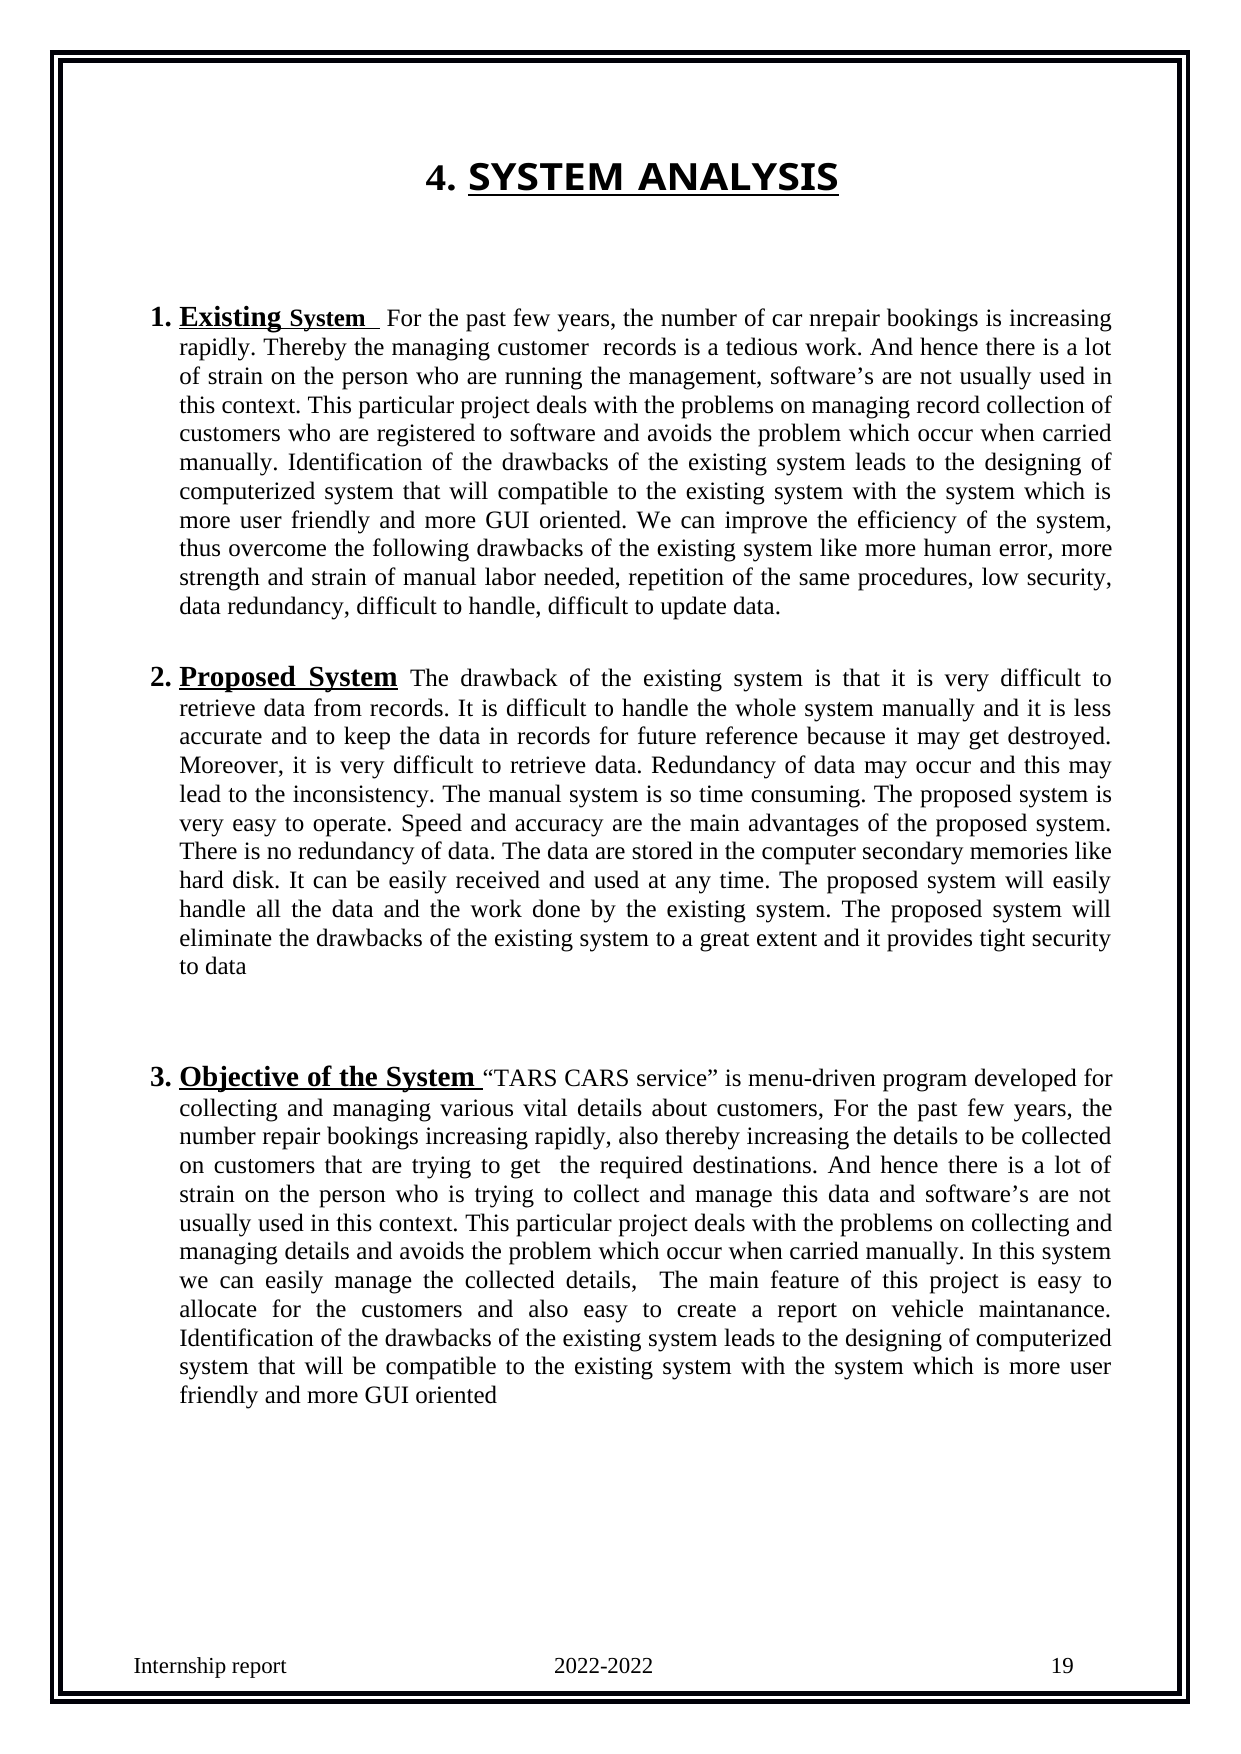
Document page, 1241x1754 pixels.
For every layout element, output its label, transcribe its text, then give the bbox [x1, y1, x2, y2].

subtitle Objective of the System “TARS CARS service” is menu-driven program developed for collecting and managing various vital details about customers, For the past few years, the number repair bookings increasing rapidly, also thereby increasing the details to be collected on customers that are trying to get the required destinations. And hence there is a lot of strain on the person who is trying to collect and manage this data and software’s are not usually used in this context. This particular project deals with the problems on collecting and managing details and avoids the problem which occur when carried manually. In this system we can easily manage the collected details, The main feature of this project is easy to allocate for the customers and also easy to create a report on vehicle maintanance. Identification of the drawbacks of the existing system leads to the designing of computerized system that will be compatible to the existing system with the system which is more user friendly and more GUI oriented [150, 1059, 1113, 1409]
text 4. SYSTEM ANALYSIS [425, 151, 1113, 202]
subtitle Proposed System The drawback of the existing system is that it is very difficult to retrieve data from records. It is difficult to handle the whole system manually and it is less accurate and to keep the data in records for future reference because it may get destroyed. Moreover, it is very difficult to retrieve data. Redundancy of data may occur and this may lead to the inconsistency. The manual system is so time consuming. The proposed system is very easy to operate. Speed and accuracy are the main advantages of the proposed system. There is no redundancy of data. The data are stored in the computer secondary memories like hard disk. It can be easily received and used at any time. The proposed system will easily handle all the data and the work done by the existing system. The proposed system will eliminate the drawbacks of the existing system to a great extent and it provides tight security to data [150, 659, 1113, 980]
subtitle Existing System For the past few years, the number of car nrepair bookings is increasing rapidly. Thereby the managing customer records is a tedious work. And hence there is a lot of strain on the person who are running the management, software’s are not usually used in this context. This particular project deals with the problems on managing record collection of customers who are registered to software and avoids the problem which occur when carried manually. Identification of the drawbacks of the existing system leads to the designing of computerized system that will compatible to the existing system with the system which is more user friendly and more GUI oriented. We can improve the efficiency of the system, thus overcome the following drawbacks of the existing system like more human error, more strength and strain of manual labor needed, repetition of the same procedures, low security, data redundancy, difficult to handle, difficult to update data. [150, 299, 1113, 620]
